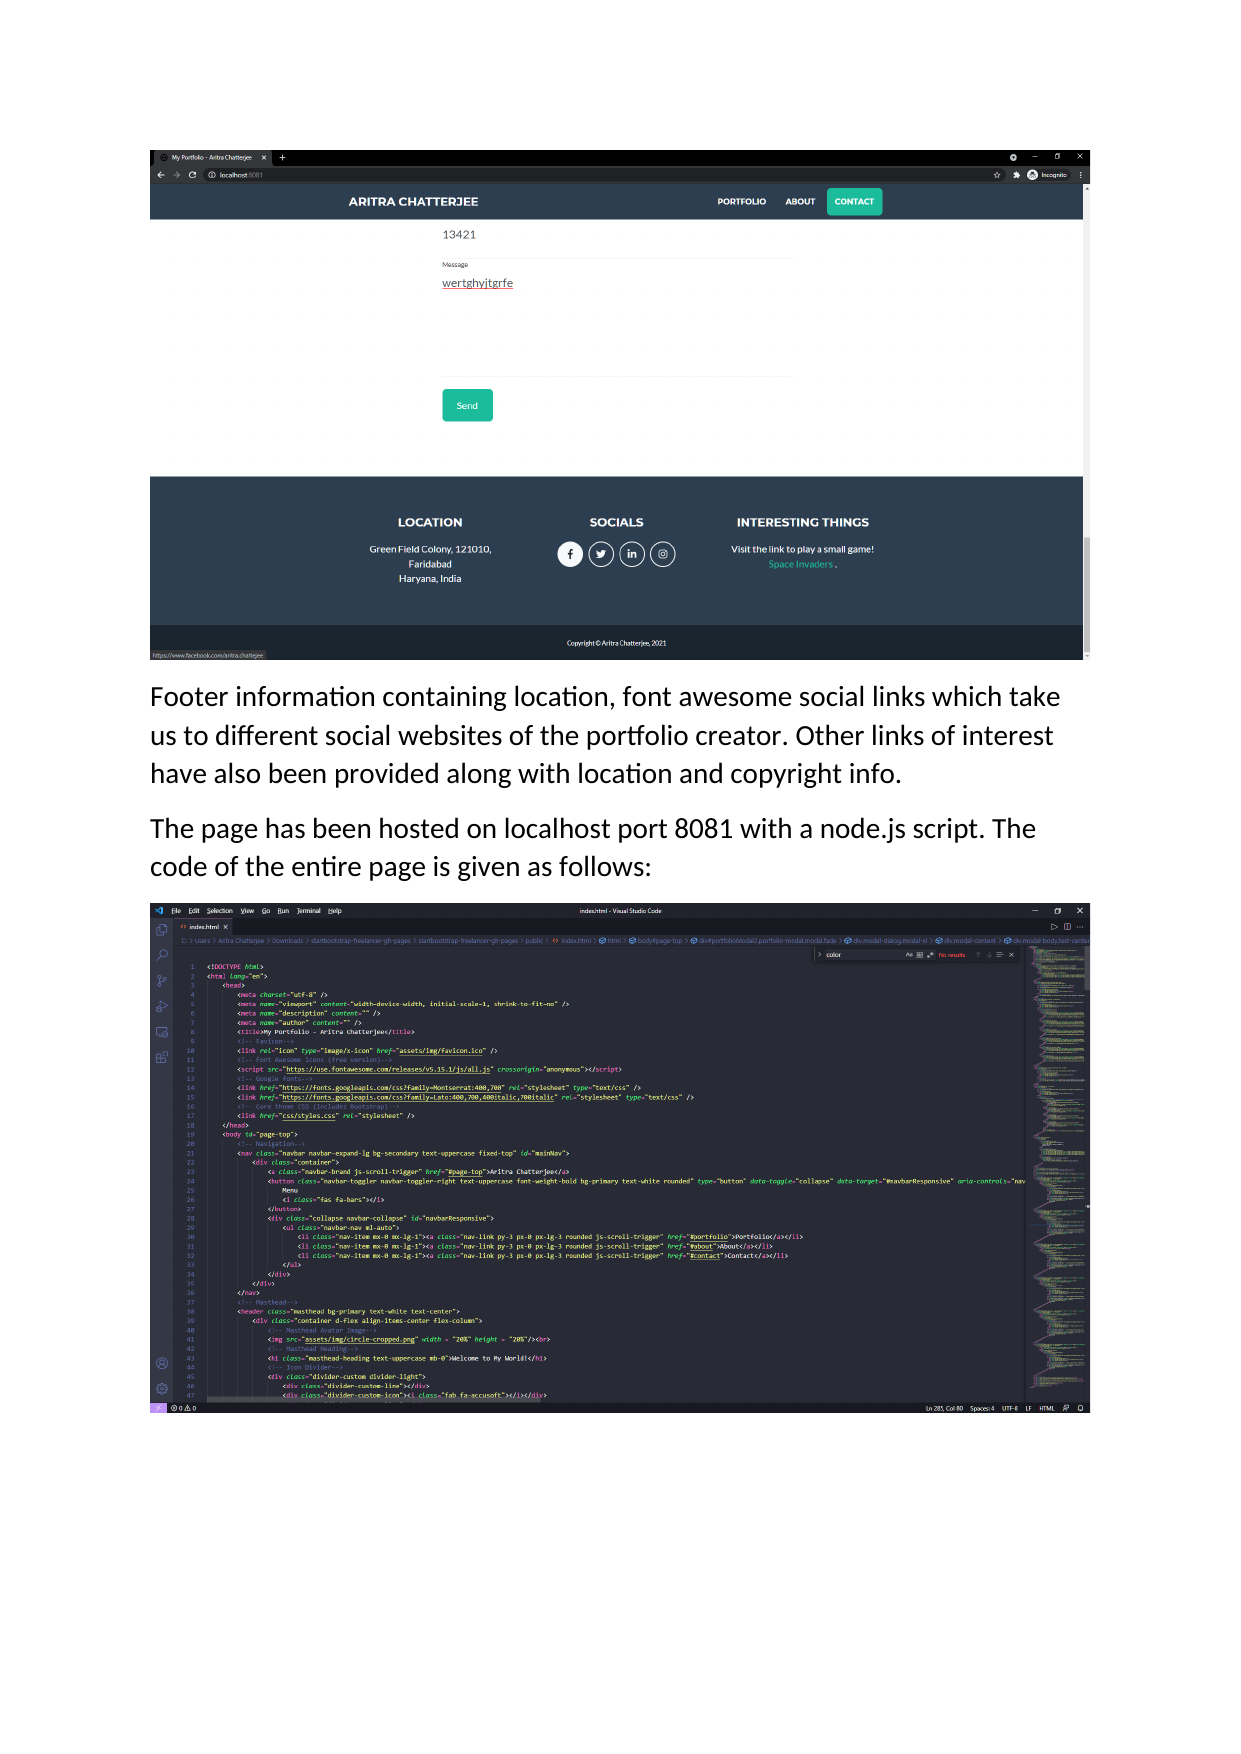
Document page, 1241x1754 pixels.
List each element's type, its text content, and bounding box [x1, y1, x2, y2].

picture [150, 903, 1091, 1413]
text Footer information containing location, font awesome social links which take us to different social websites of the portfolio creator. Other links of interest have also been provided along with location and copyright info. [150, 678, 1090, 791]
picture [150, 150, 1091, 660]
text The page has been hosted on localhost port 8081 with a node.js script. The code of the entire page is given as follows: [150, 810, 1090, 884]
